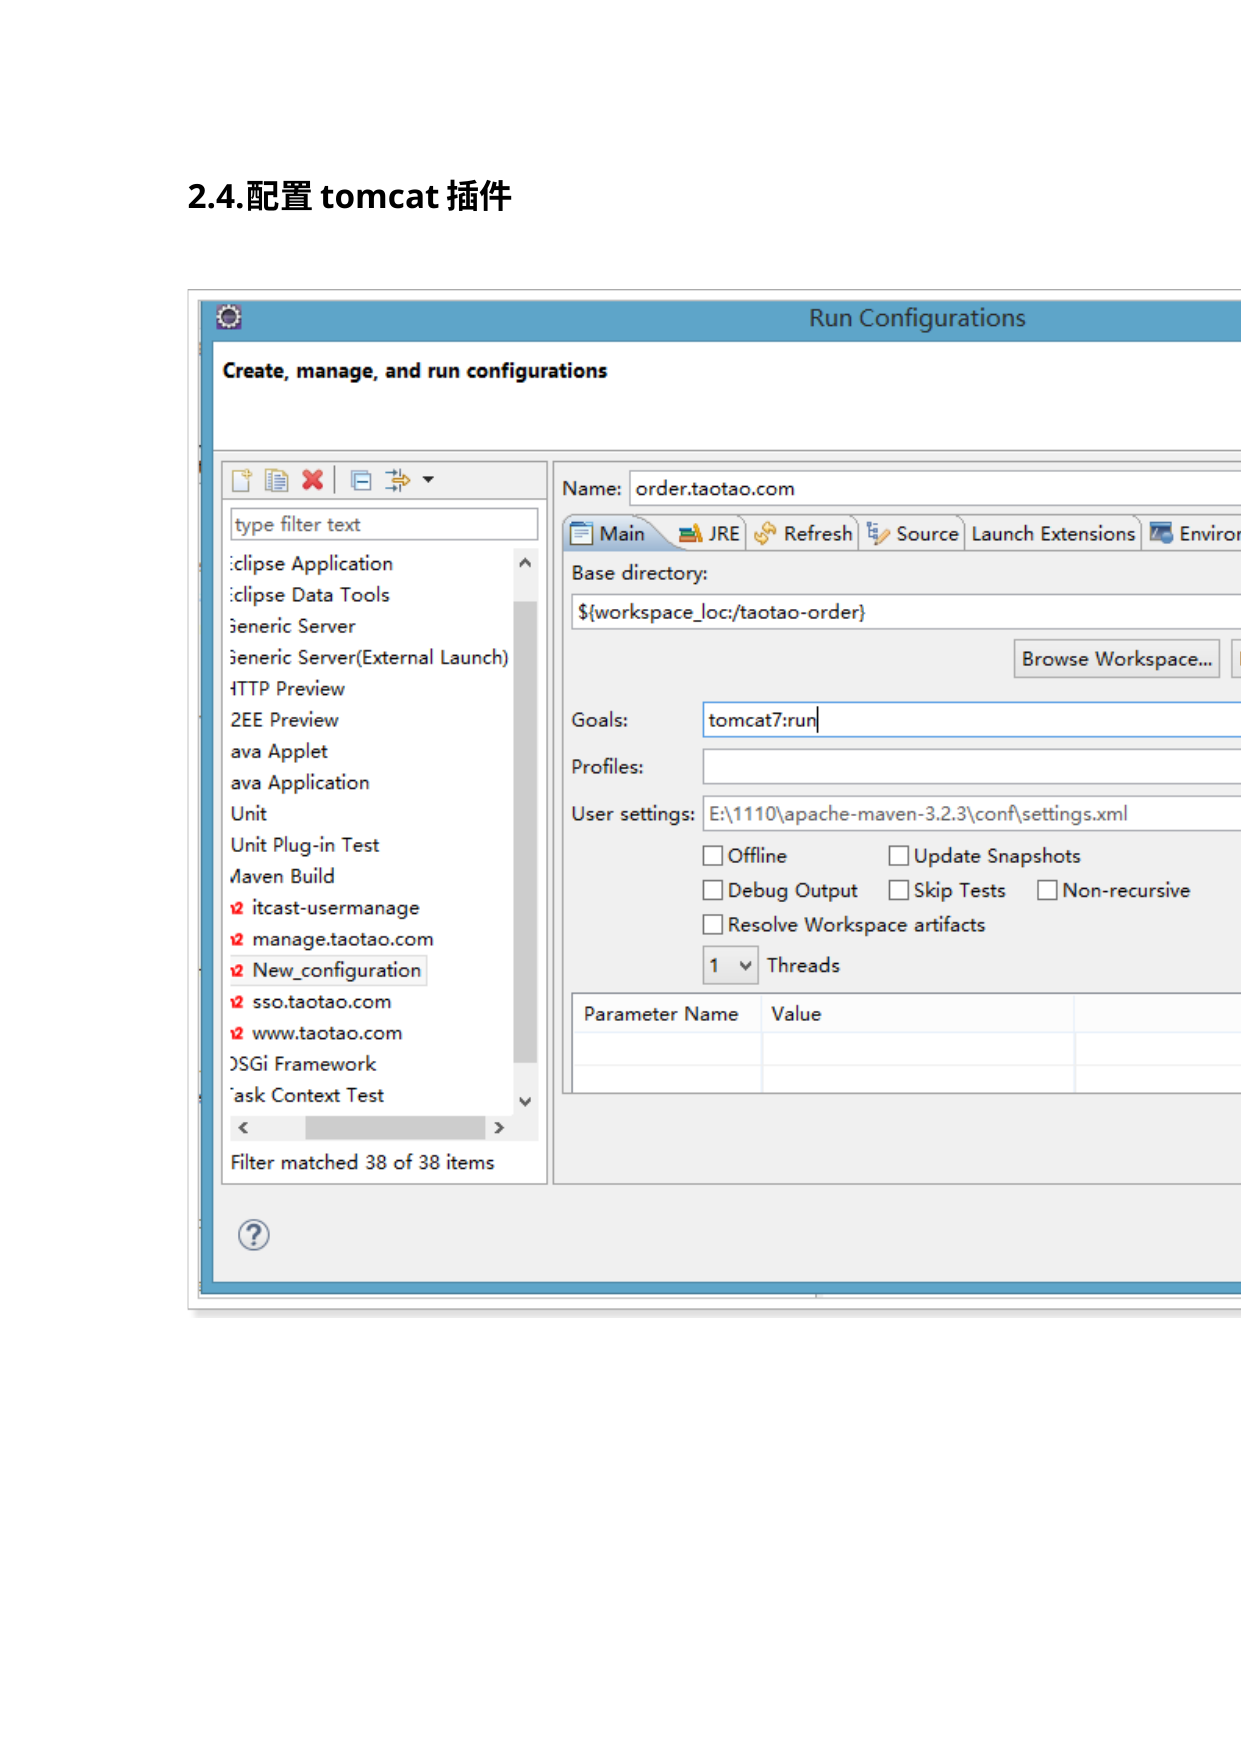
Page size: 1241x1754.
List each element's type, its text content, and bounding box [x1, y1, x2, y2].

subtitle 配置tomcat插件 [187, 162, 1053, 227]
picture [187, 289, 1241, 1318]
